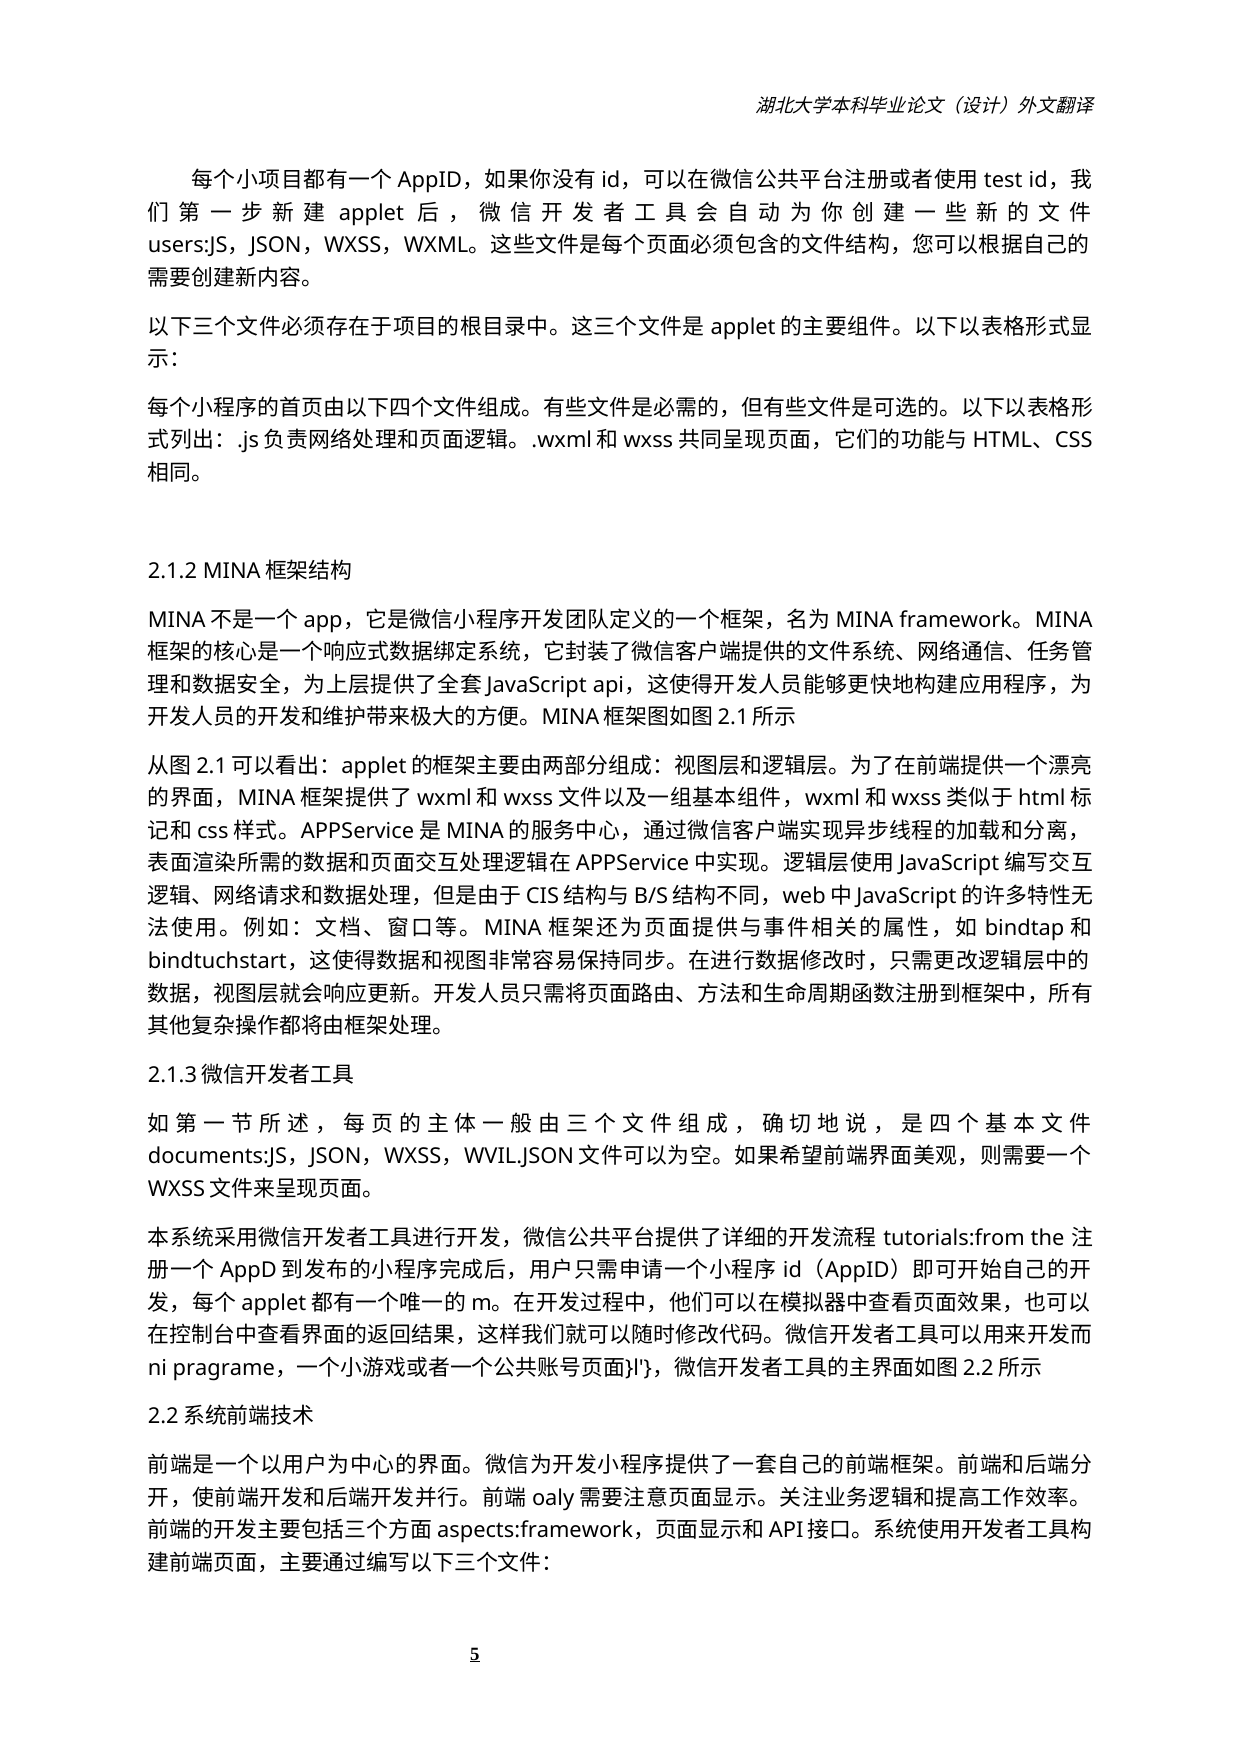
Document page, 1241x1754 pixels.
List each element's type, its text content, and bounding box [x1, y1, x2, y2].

list 本系统采用微信开发者工具进行开发，微信公共平台提供了详细的开发流程tutorials:from the 注册一个AppD到发布的小程序完成后，用户只需申请一个小程序id（AppID）即可开始自己的开发，每个applet都有一个唯一的m。在开发过程中，他们可以在模拟器中查看页面效果，也可以在控制台中查看界面的返回结果，这样我们就可以随时修改代码。微信开发者工具可以用来开发而ni pragrame，一个小游戏或者一个公共账号页面}l'}，微信开发者工具的主界面如图2.2所示 [148, 1219, 1093, 1382]
list 以下三个文件必须存在于项目的根目录中。这三个文件是applet的主要组件。以下以表格形式显示： [148, 308, 1093, 373]
list 如第一节所述，每页的主体一般由三个文件组成，确切地说，是四个基本文件documents:JS，JSON，WXSS，WVIL.JSON文件可以为空。如果希望前端界面美观，则需要一个WXSS文件来呈现页面。 [148, 1105, 1093, 1203]
list MINA不是一个app，它是微信小程序开发团队定义的一个框架，名为MINA framework。MINA框架的核心是一个响应式数据绑定系统，它封装了微信客户端提供的文件系统、网络通信、任务管理和数据安全，为上层提供了全套JavaScript api，这使得开发人员能够更快地构建应用程序，为开发人员的开发和维护带来极大的方便。MINA框架图如图2.1所示 [148, 601, 1093, 731]
list 2.1.2 MINA框架结构 [148, 552, 1093, 585]
list 每个小项目都有一个AppID，如果你没有id，可以在微信公共平台注册或者使用test id，我们第一步新建applet后，微信开发者工具会自动为你创建一些新的文件users:JS，JSON，WXSS，WXML。这些文件是每个页面必须包含的文件结构，您可以根据自己的需要创建新内容。 [148, 162, 1093, 292]
list 前端是一个以用户为中心的界面。微信为开发小程序提供了一套自己的前端框架。前端和后端分开，使前端开发和后端开发并行。前端oaly需要注意页面显示。关注业务逻辑和提高工作效率。前端的开发主要包括三个方面aspects:framework，页面显示和API接口。系统使用开发者工具构建前端页面，主要通过编写以下三个文件： [148, 1447, 1093, 1577]
list 每个小程序的首页由以下四个文件组成。有些文件是必需的，但有些文件是可选的。以下以表格形式列出：.js负责网络处理和页面逻辑。.wxml和wxss共同呈现页面，它们的功能与HTML、CSS相同。 [148, 390, 1093, 487]
list 2.1.3微信开发者工具 [148, 1056, 1093, 1089]
list 从图2.1可以看出：applet的框架主要由两部分组成：视图层和逻辑层。为了在前端提供一个漂亮的界面，MINA框架提供了wxml和wxss文件以及一组基本组件，wxml和wxss类似于html标记和css样式。APPService是MINA的服务中心，通过微信客户端实现异步线程的加载和分离，表面渲染所需的数据和页面交互处理逻辑在APPService中实现。逻辑层使用JavaScript编写交互逻辑、网络请求和数据处理，但是由于CIS结构与B/S结构不同，web中JavaScript的许多特性无法使用。例如：文档、窗口等。MINA框架还为页面提供与事件相关的属性，如bindtap和bindtuchstart，这使得数据和视图非常容易保持同步。在进行数据修改时，只需更改逻辑层中的数据，视图层就会响应更新。开发人员只需将页面路由、方法和生命周期函数注册到框架中，所有其他复杂操作都将由框架处理。 [148, 748, 1093, 1040]
list 2.2系统前端技术 [148, 1398, 1093, 1431]
